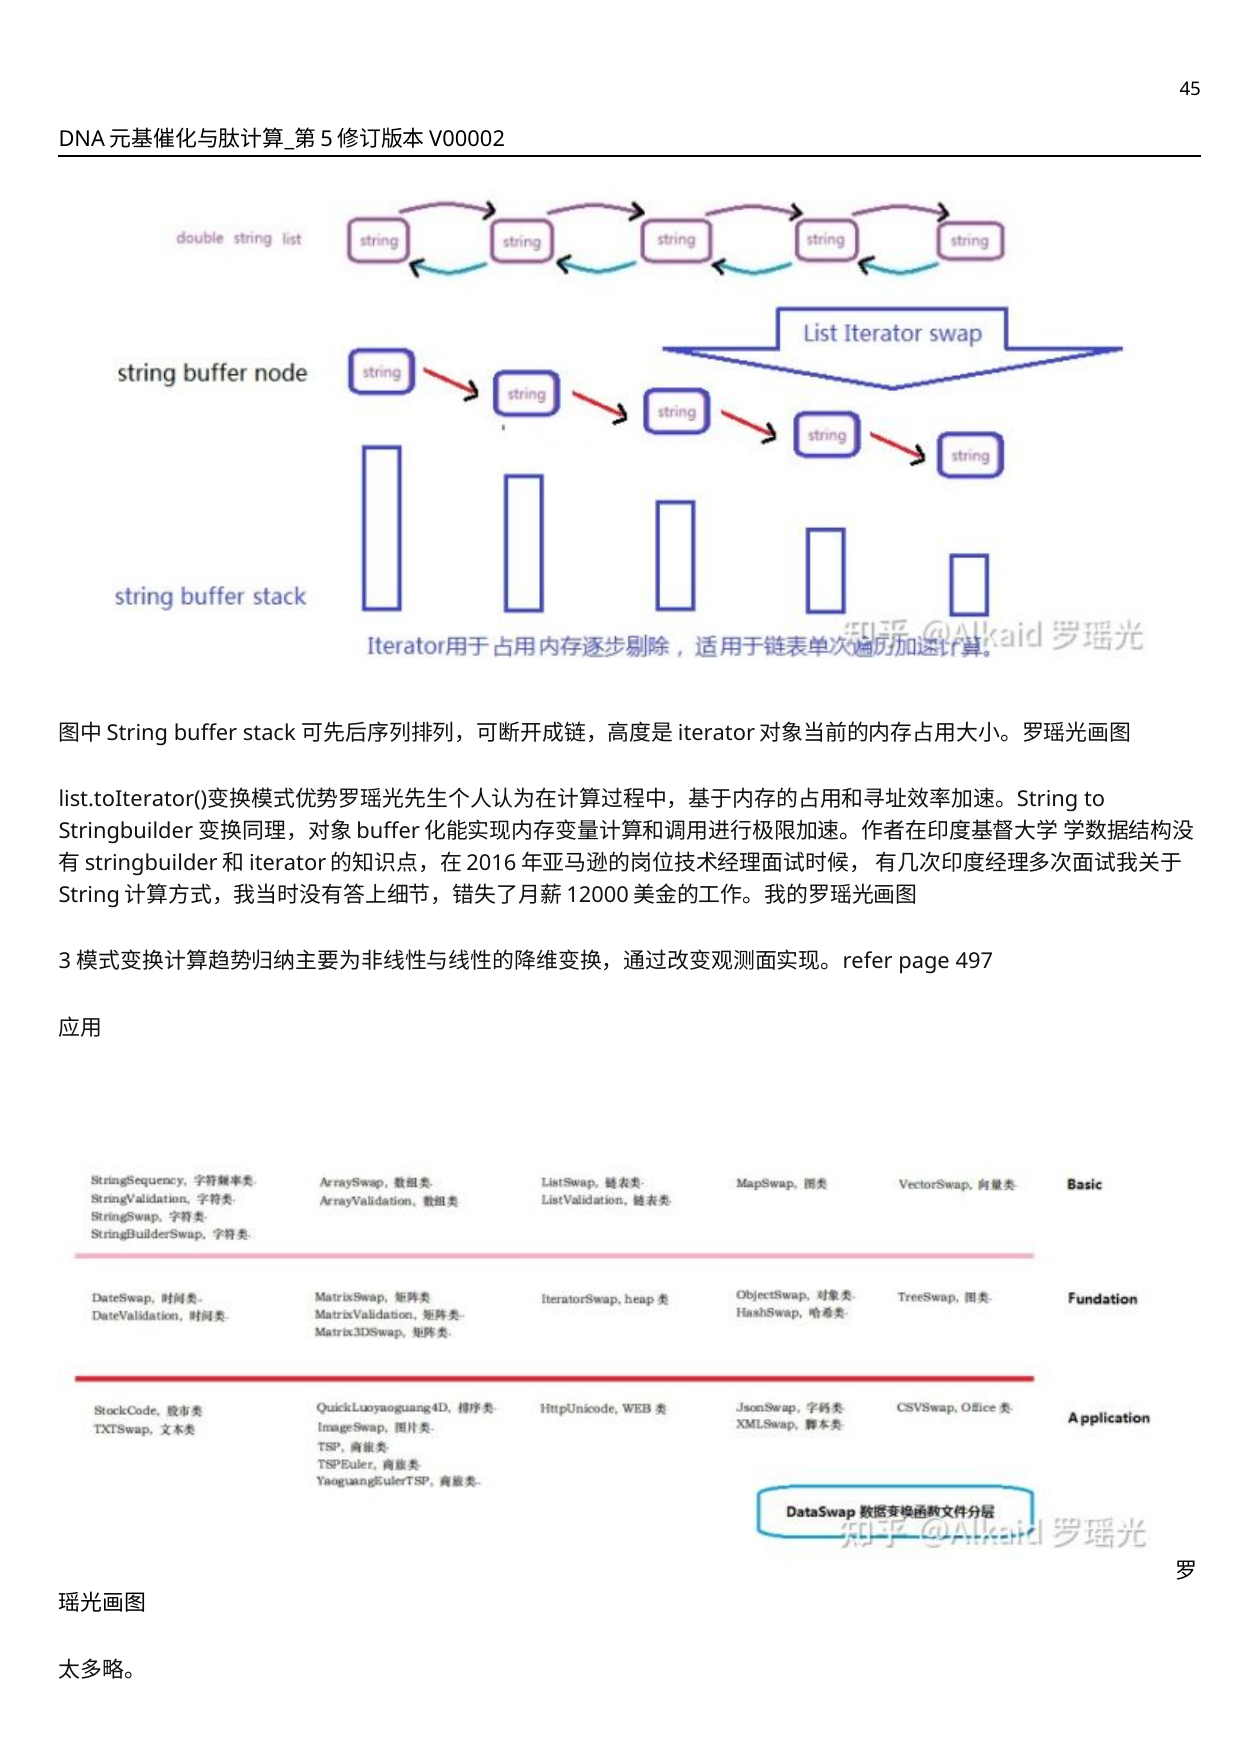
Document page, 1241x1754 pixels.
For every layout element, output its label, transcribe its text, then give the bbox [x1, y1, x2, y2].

picture [89, 177, 1170, 680]
text 图中String buffer stack 可先后序列排列，可断开成链，高度是iterator对象当前的内存占用大小。罗瑶光画图 [58, 714, 1201, 746]
text list.toIterator()变换模式优势罗瑶光先生个人认为在计算过程中，基于内存的占用和寻址效率加速。String to Stringbuilder 变换同理，对象buffer化能实现内存变量计算和调用进行极限加速。作者在印度基督大学 学数据结构没有stringbuilder和 iterator的知识点，在2016年亚马逊的岗位技术经理面试时候， 有几次印度经理多次面试我关于String计算方式，我当时没有答上细节，错失了月薪12000美金的工作。我的罗瑶光画图 [58, 781, 1201, 908]
text 应用 [58, 1010, 1201, 1042]
picture [58, 1141, 1176, 1579]
text 3 模式变换计算趋势归纳主要为非线性与线性的降维变换，通过改变观测面实现。refer page 497 [58, 943, 1201, 975]
text 太多略。 [58, 1652, 1201, 1683]
